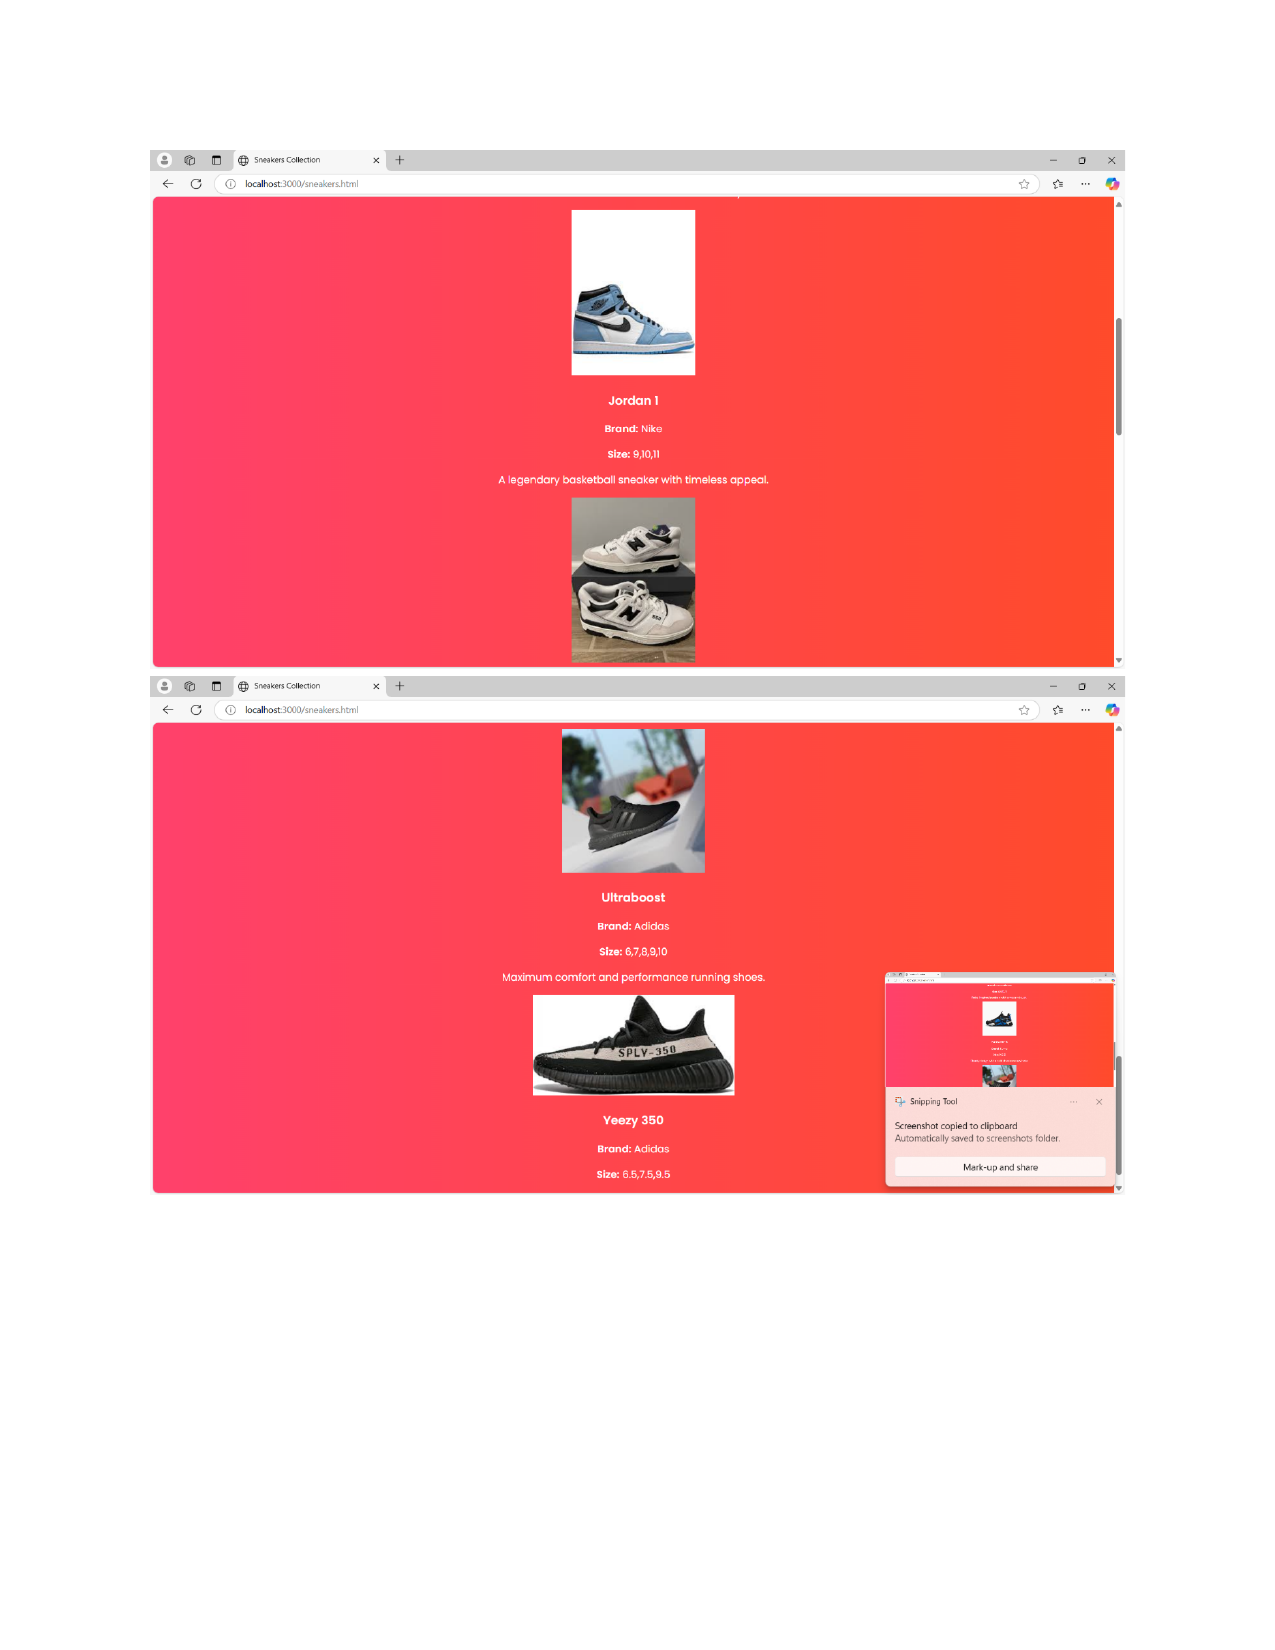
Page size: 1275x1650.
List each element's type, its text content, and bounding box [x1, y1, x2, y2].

picture [150, 150, 1125, 669]
picture [150, 676, 1125, 1195]
